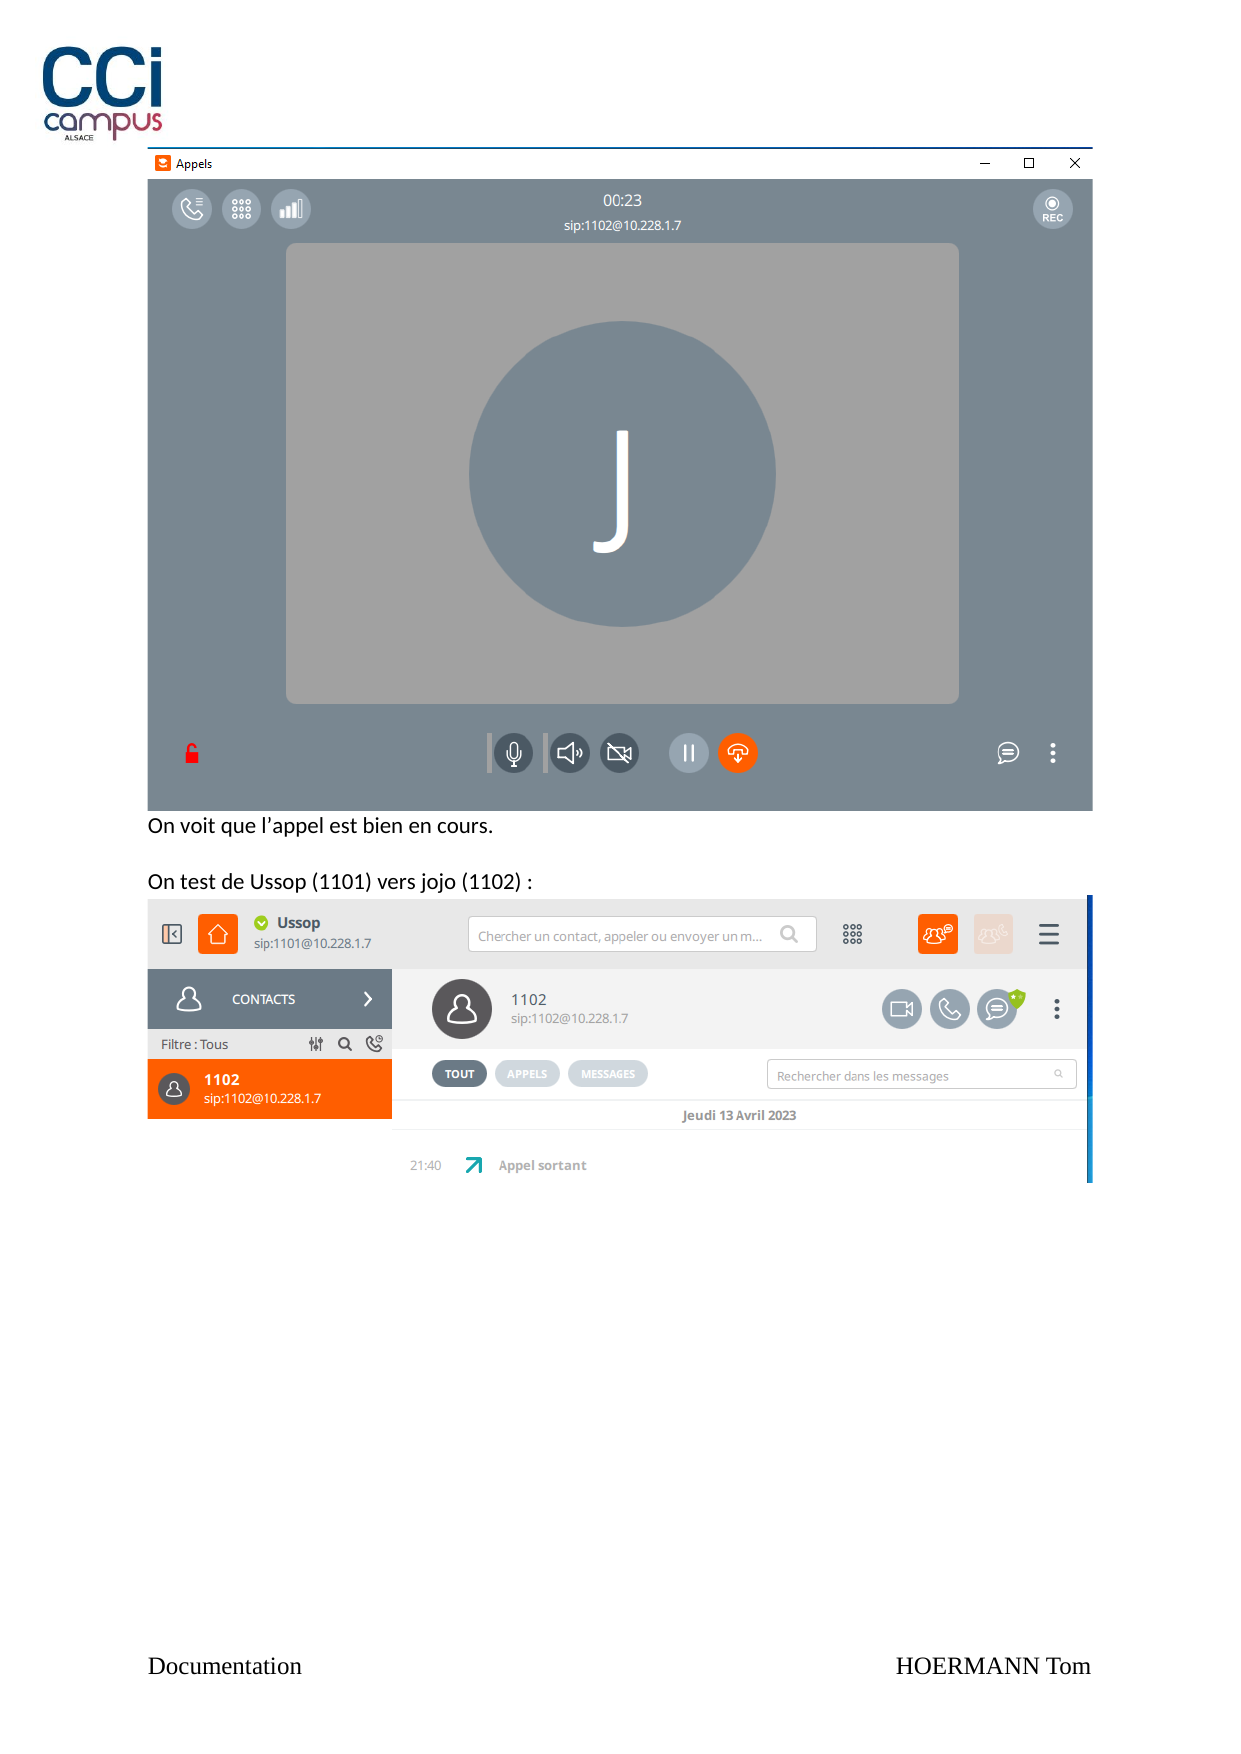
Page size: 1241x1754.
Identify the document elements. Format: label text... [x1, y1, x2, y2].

picture [147, 895, 1093, 1183]
text On test de Ussop (1101) vers jojo (1102) : [148, 867, 1093, 895]
picture [147, 147, 1093, 811]
picture [35, 26, 182, 148]
text On voit que l’appel est bien en cours. [148, 811, 1093, 839]
